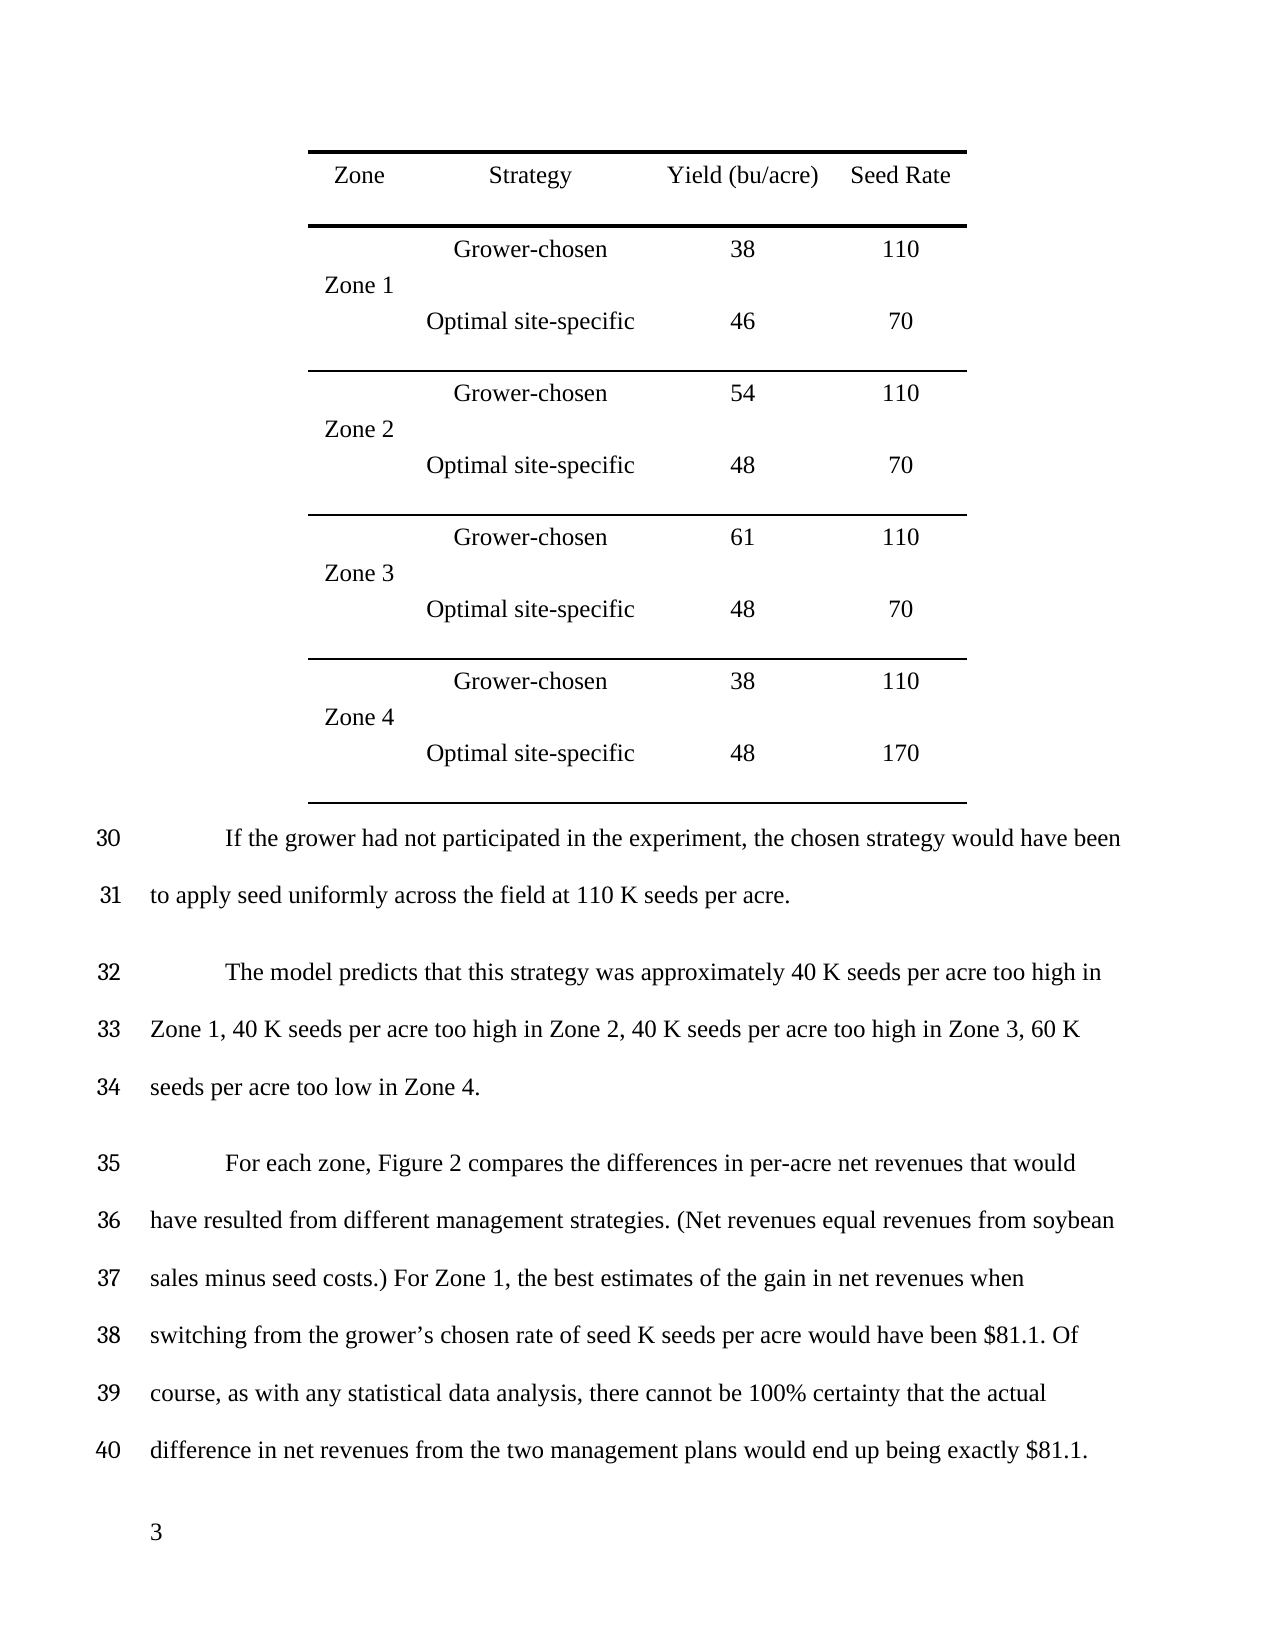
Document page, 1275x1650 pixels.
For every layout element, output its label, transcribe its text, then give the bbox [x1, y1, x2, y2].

table_cell Zone 1 [308, 228, 410, 370]
table_cell 110 [834, 228, 967, 298]
table_cell 48 [651, 586, 834, 658]
table_cell Grower-chosen [410, 228, 651, 298]
table_cell 110 [834, 660, 967, 730]
table_cell Grower-chosen [410, 372, 651, 442]
table_header Zone [308, 154, 410, 224]
table_cell Zone 2 [308, 372, 410, 514]
table_cell Optimal site-specific [410, 442, 651, 514]
table_cell Optimal site-specific [410, 298, 651, 370]
table_cell Zone 3 [308, 516, 410, 658]
table_cell 70 [834, 298, 967, 370]
table_cell 110 [834, 516, 967, 586]
table_cell 38 [651, 228, 834, 298]
table_cell 61 [651, 516, 834, 586]
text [150, 1148, 1125, 1464]
text The model predicts that this strategy was approximately 40 K seeds per acre too high in Zone 1, 40 K seeds per acre too high in Zone 2, 40 K seeds per acre too high in Zone 3, 60 K seeds per acre too low in Zone 4. [150, 957, 1125, 1100]
table_cell Optimal site-specific [410, 730, 651, 802]
table_cell 54 [651, 372, 834, 442]
table_header Strategy [410, 154, 651, 224]
table_cell 170 [834, 730, 967, 802]
table_cell Optimal site-specific [410, 586, 651, 658]
table_header Seed Rate [834, 154, 967, 224]
table_cell Grower-chosen [410, 516, 651, 586]
table_cell Grower-chosen [410, 660, 651, 730]
text If the grower had not participated in the experiment, the chosen strategy would have been to apply seed uniformly across the field at 110 K seeds per acre. [150, 823, 1125, 909]
table_cell Zone 4 [308, 660, 410, 802]
table_cell 110 [834, 372, 967, 442]
table_cell 48 [651, 730, 834, 802]
table_header Yield (bu/acre) [651, 154, 834, 224]
table_cell 38 [651, 660, 834, 730]
table_cell 48 [651, 442, 834, 514]
table_cell 70 [834, 586, 967, 658]
table_cell 46 [651, 298, 834, 370]
table_cell 70 [834, 442, 967, 514]
